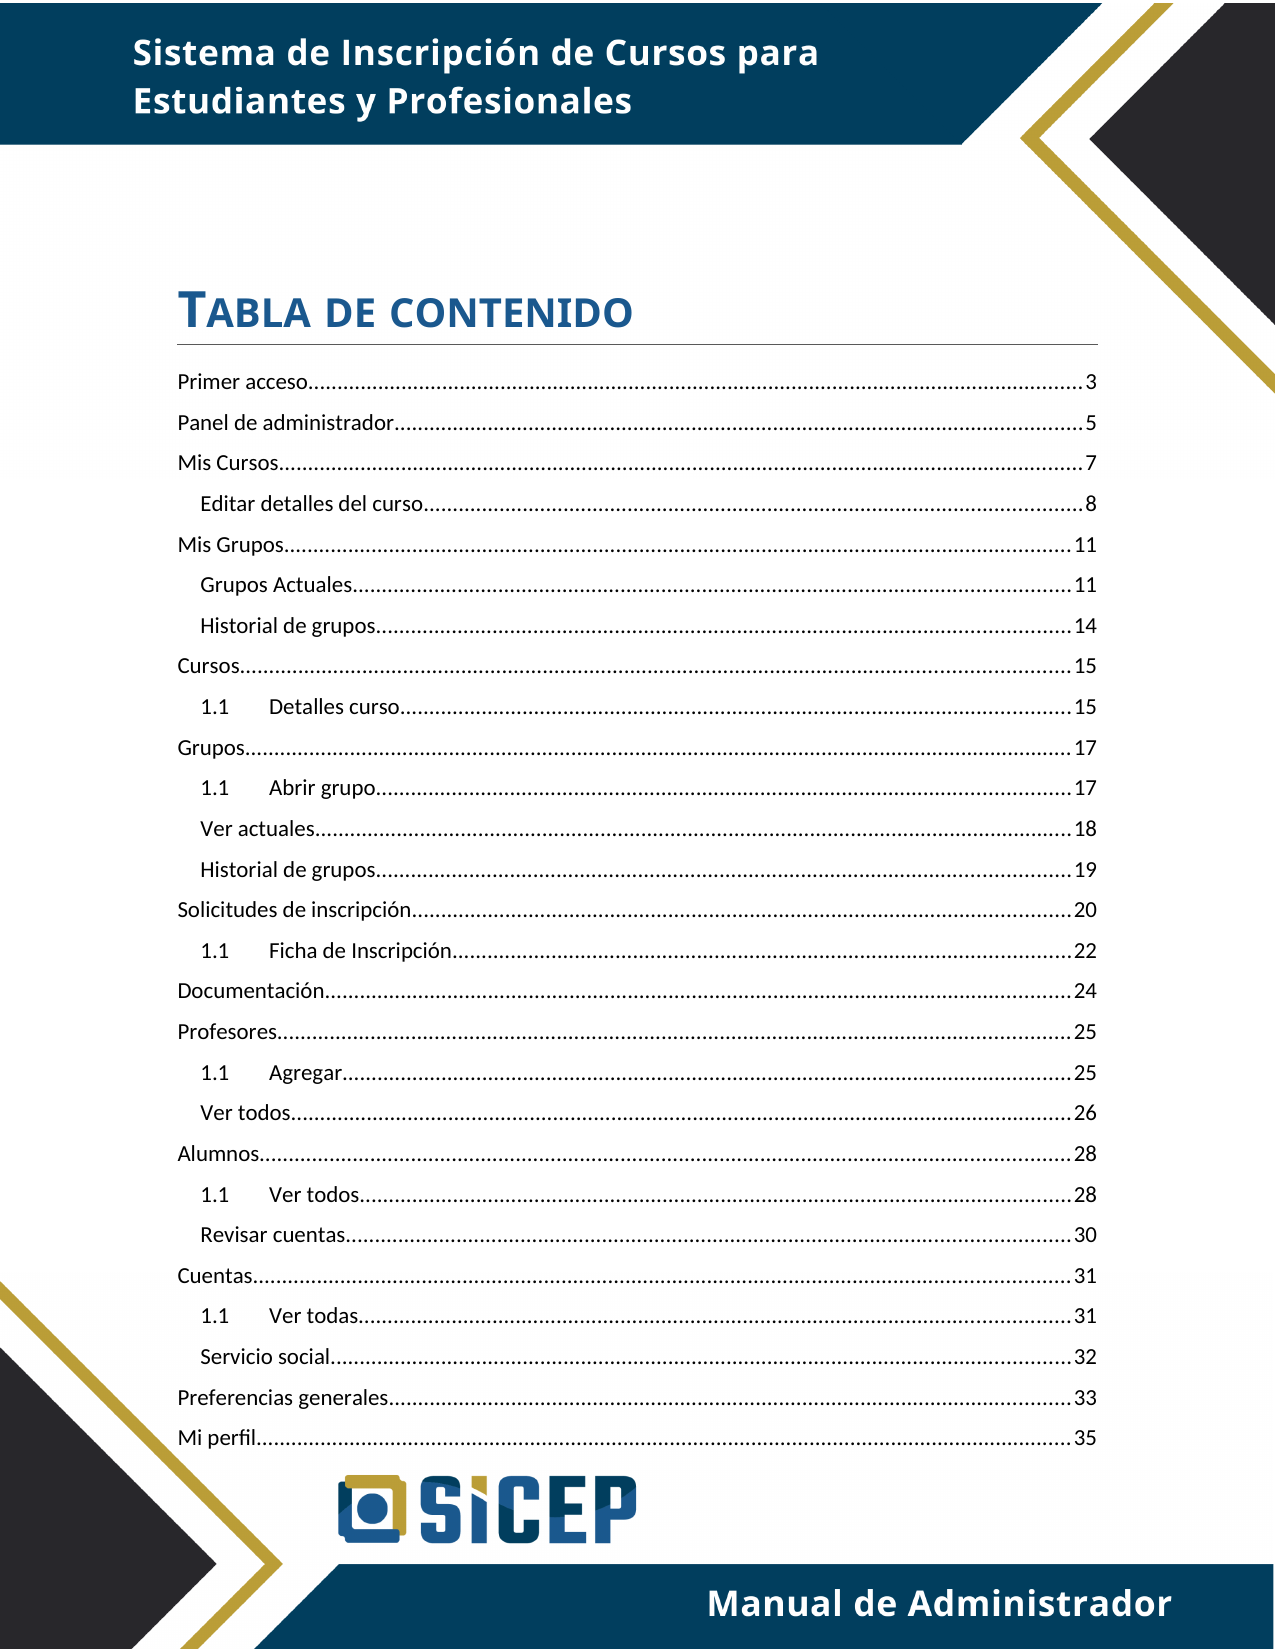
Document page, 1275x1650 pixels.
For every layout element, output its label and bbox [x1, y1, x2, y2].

picture [711, 46, 724, 65]
picture [190, 94, 207, 113]
picture [742, 1597, 759, 1616]
picture [213, 87, 230, 113]
picture [465, 94, 481, 113]
picture [412, 94, 424, 113]
picture [183, 42, 196, 65]
picture [607, 40, 625, 65]
picture [433, 46, 437, 64]
picture [765, 1597, 782, 1615]
picture [1160, 1597, 1171, 1615]
picture [1030, 1597, 1034, 1615]
picture [173, 91, 185, 113]
picture [994, 1597, 999, 1615]
picture [166, 46, 179, 65]
picture [562, 94, 578, 113]
picture [740, 46, 757, 73]
picture [812, 1597, 828, 1616]
picture [710, 1591, 736, 1615]
picture [959, 1597, 987, 1615]
picture [0, 1272, 1274, 1649]
picture [449, 87, 462, 113]
picture [909, 1591, 931, 1615]
picture [397, 46, 411, 65]
picture [595, 94, 612, 113]
picture [835, 1590, 839, 1615]
picture [585, 87, 589, 113]
picture [785, 46, 796, 64]
picture [257, 46, 273, 65]
picture [800, 46, 816, 65]
picture [289, 39, 305, 65]
picture [309, 94, 325, 113]
picture [0, 3, 1275, 479]
picture [356, 46, 373, 64]
picture [856, 1590, 872, 1616]
picture [631, 46, 647, 65]
picture [1075, 1597, 1087, 1615]
picture [344, 40, 348, 64]
picture [390, 89, 406, 113]
picture [379, 46, 392, 65]
picture [670, 46, 684, 65]
picture [553, 39, 570, 65]
picture [762, 46, 778, 65]
picture [237, 94, 241, 113]
picture [505, 94, 510, 113]
picture [655, 46, 666, 64]
picture [223, 46, 251, 64]
picture [135, 40, 150, 65]
picture [486, 46, 490, 64]
picture [1040, 1597, 1053, 1616]
picture [539, 94, 556, 113]
picture [1136, 1597, 1154, 1616]
picture [516, 94, 533, 113]
picture [467, 46, 480, 65]
picture [520, 46, 537, 64]
picture [1113, 1590, 1130, 1616]
picture [136, 89, 150, 113]
picture [878, 1597, 895, 1616]
picture [576, 46, 592, 65]
picture [789, 1597, 806, 1616]
picture [486, 94, 500, 113]
picture [428, 94, 445, 113]
picture [156, 46, 160, 64]
picture [330, 94, 344, 113]
picture [1091, 1597, 1107, 1616]
picture [417, 46, 428, 64]
picture [445, 46, 462, 73]
picture [497, 46, 514, 65]
picture [192, 1272, 197, 1282]
picture [1057, 1593, 1070, 1616]
picture [688, 46, 706, 65]
picture [1006, 1597, 1022, 1615]
picture [155, 94, 169, 113]
picture [292, 91, 305, 113]
picture [312, 46, 328, 65]
picture [270, 94, 287, 113]
picture [200, 46, 217, 65]
picture [617, 94, 630, 113]
picture [247, 94, 263, 113]
picture [935, 1590, 952, 1616]
picture [357, 94, 375, 121]
